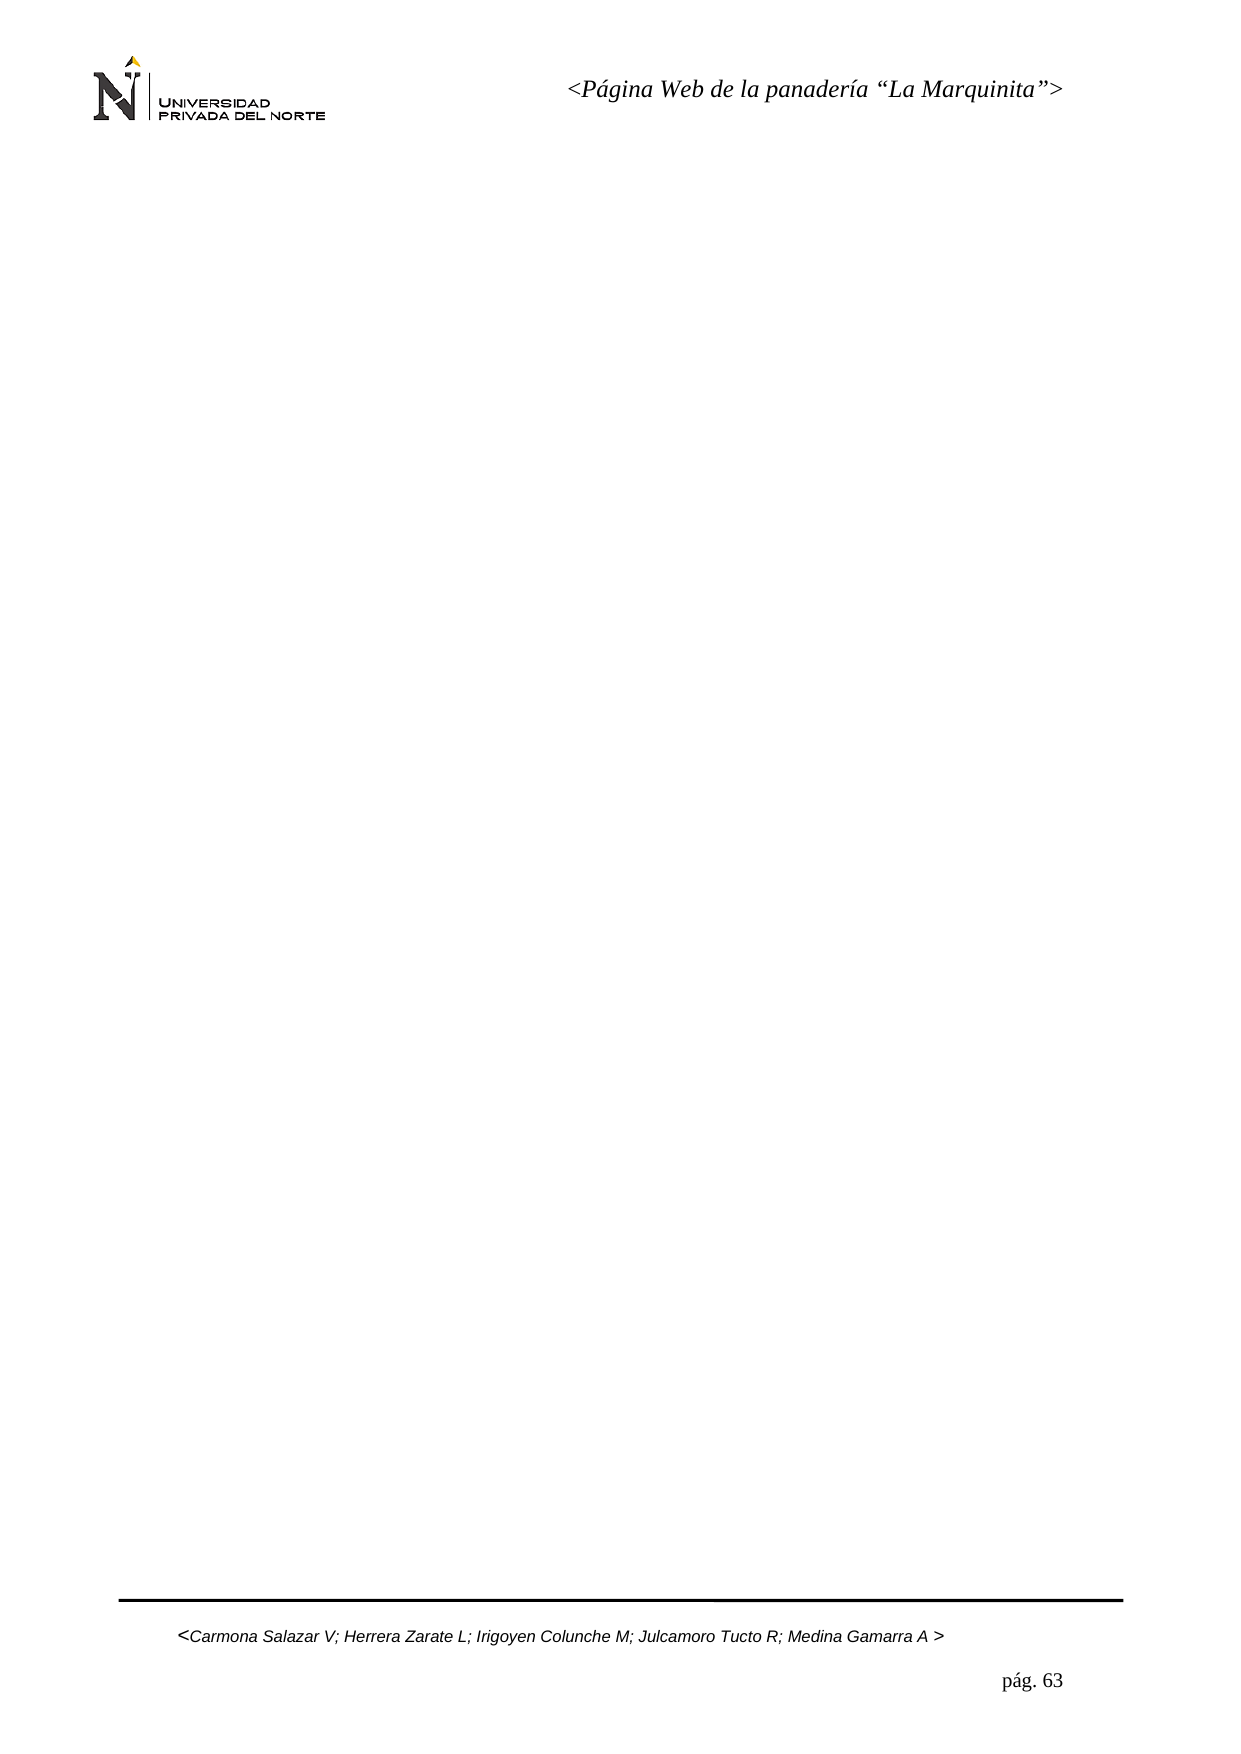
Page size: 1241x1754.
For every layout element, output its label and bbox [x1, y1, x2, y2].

picture [90, 56, 329, 124]
